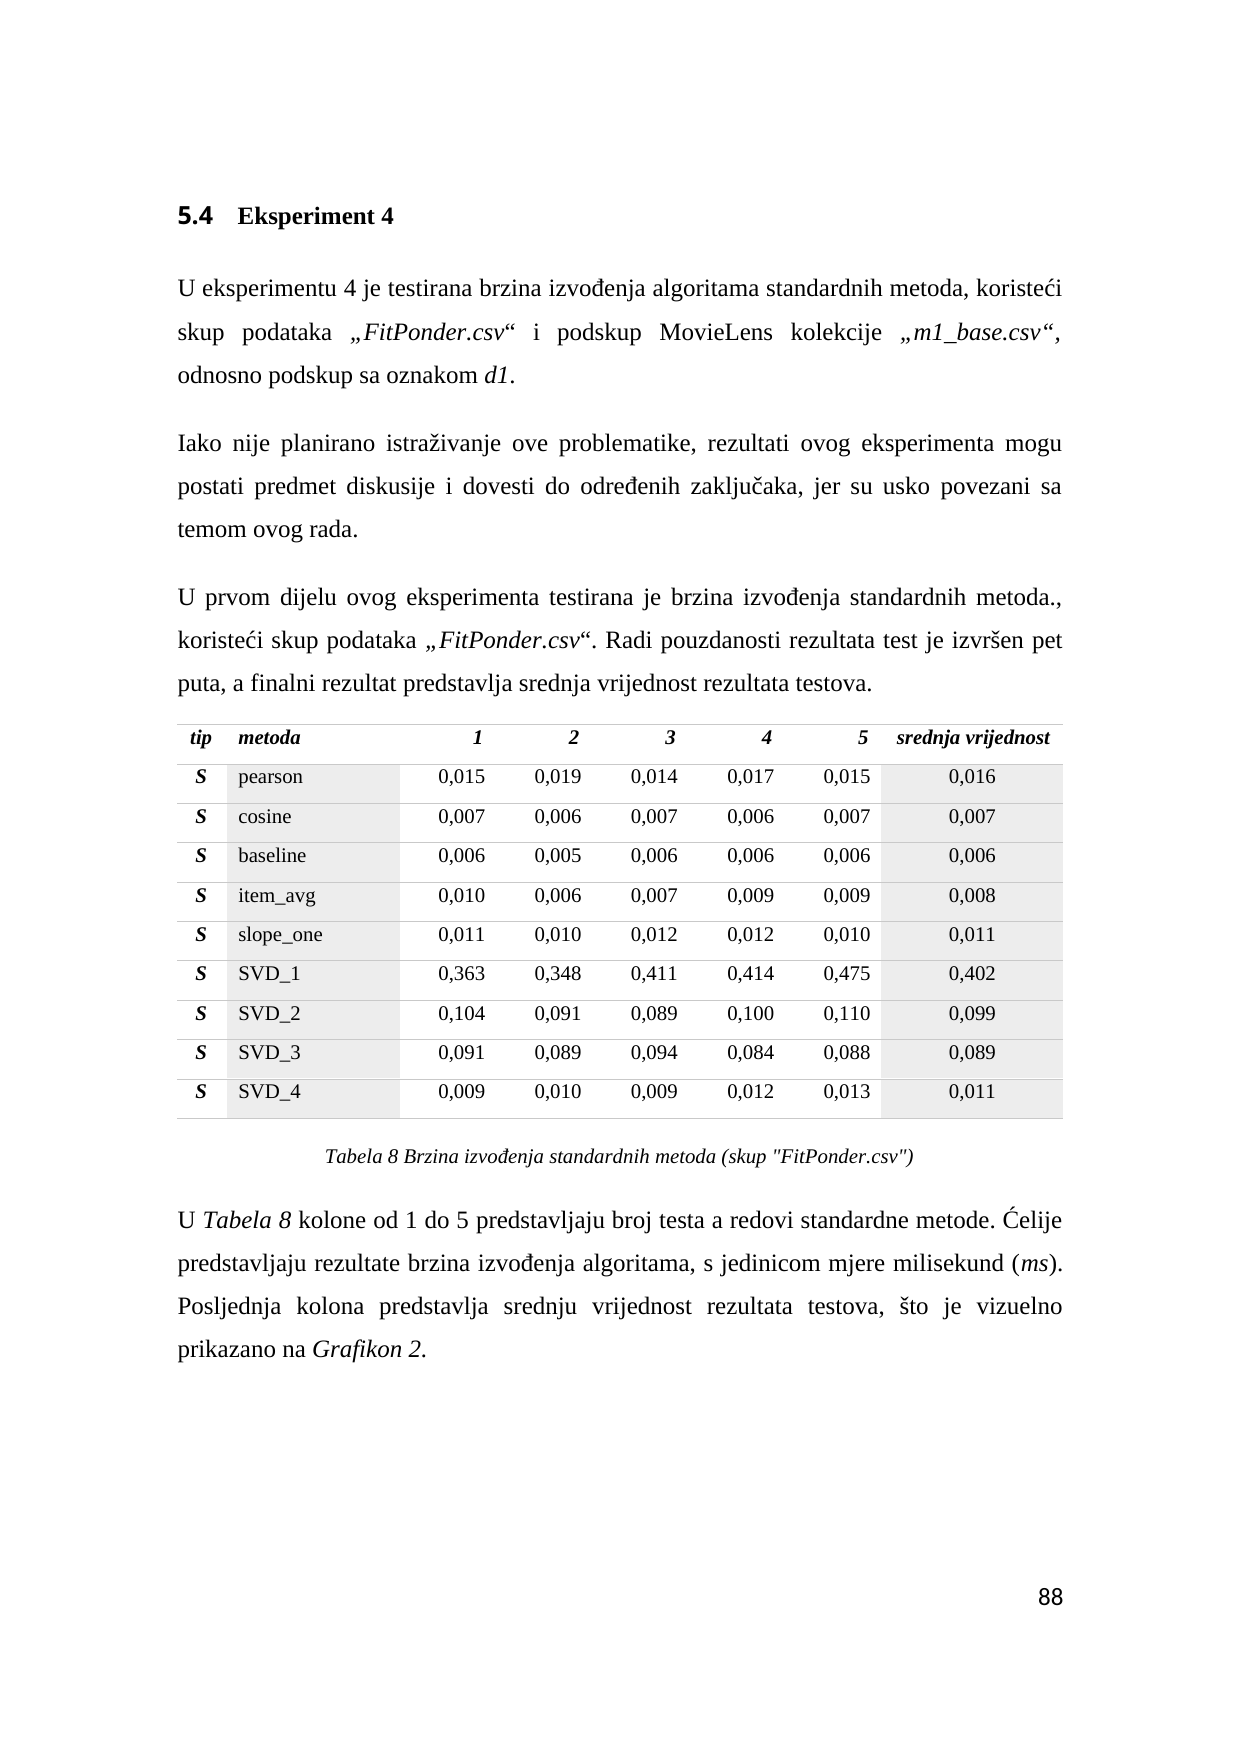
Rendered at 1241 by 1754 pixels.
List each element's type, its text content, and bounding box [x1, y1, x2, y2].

table_cell SVD_1 [227, 961, 400, 1000]
table_cell 0,007 [881, 804, 1063, 842]
table_cell slope_one [227, 922, 400, 960]
table_cell 0,475 [785, 961, 881, 1000]
table_cell 0,006 [881, 843, 1063, 882]
table_cell 0,019 [496, 765, 592, 803]
table_cell 0,006 [689, 804, 785, 842]
table_cell S [177, 804, 227, 842]
subtitle Eksperiment 4 [177, 197, 1063, 231]
table_cell S [177, 1080, 227, 1118]
table_cell 0,009 [592, 1080, 689, 1118]
table_cell 0,006 [592, 843, 689, 882]
table_cell baseline [227, 843, 400, 882]
table_cell 0,015 [400, 765, 496, 803]
table_cell 0,010 [496, 922, 592, 960]
table_cell 0,007 [785, 804, 881, 842]
table_header srednja vrijednost [881, 725, 1063, 763]
table_cell 0,006 [689, 843, 785, 882]
table_cell 0,089 [592, 1001, 689, 1039]
table_cell 0,013 [785, 1080, 881, 1118]
table_cell 0,017 [689, 765, 785, 803]
table_cell 0,006 [496, 804, 592, 842]
table_cell 0,089 [496, 1040, 592, 1078]
table_cell S [177, 843, 227, 882]
table_cell 0,084 [689, 1040, 785, 1078]
table_cell S [177, 1040, 227, 1078]
table_cell 0,012 [689, 922, 785, 960]
table_cell 0,014 [592, 765, 689, 803]
table_cell 0,006 [496, 883, 592, 921]
table_header 4 [689, 725, 785, 763]
table_cell 0,402 [881, 961, 1063, 1000]
table_cell 0,094 [592, 1040, 689, 1078]
table_cell pearson [227, 765, 400, 803]
table_header tip [177, 725, 227, 763]
table_cell SVD_4 [227, 1080, 400, 1118]
table_cell SVD_3 [227, 1040, 400, 1078]
table_cell 0,099 [881, 1001, 1063, 1039]
table_cell 0,006 [785, 843, 881, 882]
table_cell 0,088 [785, 1040, 881, 1078]
table_cell S [177, 922, 227, 960]
table_cell S [177, 765, 227, 803]
table_cell 0,009 [400, 1080, 496, 1118]
text U eksperimentu 4 je testirana brzina izvođenja algoritama standardnih metoda, koristeći skup podataka „FitPonder.csv“ i podskup MovieLens kolekcije „m1_base.csv“, odnosno podskup sa oznakom d1. [177, 273, 1063, 388]
table_cell 0,104 [400, 1001, 496, 1039]
table_cell 0,012 [689, 1080, 785, 1118]
table_cell 0,009 [785, 883, 881, 921]
table_cell 0,009 [689, 883, 785, 921]
table_cell 0,012 [592, 922, 689, 960]
text Iako nije planirano istraživanje ove problematike, rezultati ovog eksperimenta mogu postati predmet diskusije i dovesti do određenih zaključaka, jer su usko povezani sa temom ovog rada. [177, 428, 1063, 543]
table_header 3 [592, 725, 689, 763]
table_cell S [177, 883, 227, 921]
table_cell 0,010 [496, 1080, 592, 1118]
table_cell item_avg [227, 883, 400, 921]
table_header metoda [227, 725, 400, 763]
table_header 5 [785, 725, 881, 763]
table_cell 0,015 [785, 765, 881, 803]
table_cell 0,100 [689, 1001, 785, 1039]
table_cell 0,008 [881, 883, 1063, 921]
table_cell 0,414 [689, 961, 785, 1000]
table_cell cosine [227, 804, 400, 842]
table_cell 0,007 [592, 804, 689, 842]
text U Tabela 8 kolone od 1 do 5 predstavljaju broj testa a redovi standardne metode. Ćelije predstavljaju rezultate brzina izvođenja algoritama, s jedinicom mjere milisekund (ms). Posljednja kolona predstavlja srednju vrijednost rezultata testova, što je vizuelno prikazano na Grafikon 2. [177, 1205, 1063, 1363]
table_header 2 [496, 725, 592, 763]
table_cell 0,005 [496, 843, 592, 882]
table_cell 0,011 [881, 1080, 1063, 1118]
table_cell S [177, 961, 227, 1000]
table_cell 0,110 [785, 1001, 881, 1039]
table_cell 0,091 [400, 1040, 496, 1078]
table_cell 0,011 [881, 922, 1063, 960]
table_cell 0,010 [400, 883, 496, 921]
table_cell 0,411 [592, 961, 689, 1000]
table_cell 0,348 [496, 961, 592, 1000]
table_cell 0,007 [592, 883, 689, 921]
table_cell S [177, 1001, 227, 1039]
table_cell 0,016 [881, 765, 1063, 803]
table_cell SVD_2 [227, 1001, 400, 1039]
table_cell 0,006 [400, 843, 496, 882]
table_cell 0,363 [400, 961, 496, 1000]
table_cell 0,091 [496, 1001, 592, 1039]
table_cell 0,007 [400, 804, 496, 842]
text Tabela 8 Brzina izvođenja standardnih metoda (skup "FitPonder.csv") [177, 1144, 1063, 1168]
table_cell 0,011 [400, 922, 496, 960]
text U prvom dijelu ovog eksperimenta testirana je brzina izvođenja standardnih metoda., koristeći skup podataka „FitPonder.csv“. Radi pouzdanosti rezultata test je izvršen pet puta, a finalni rezultat predstavlja srednja vrijednost rezultata testova. [177, 582, 1063, 697]
table_cell 0,010 [785, 922, 881, 960]
table_header 1 [400, 725, 496, 763]
table_cell 0,089 [881, 1040, 1063, 1078]
